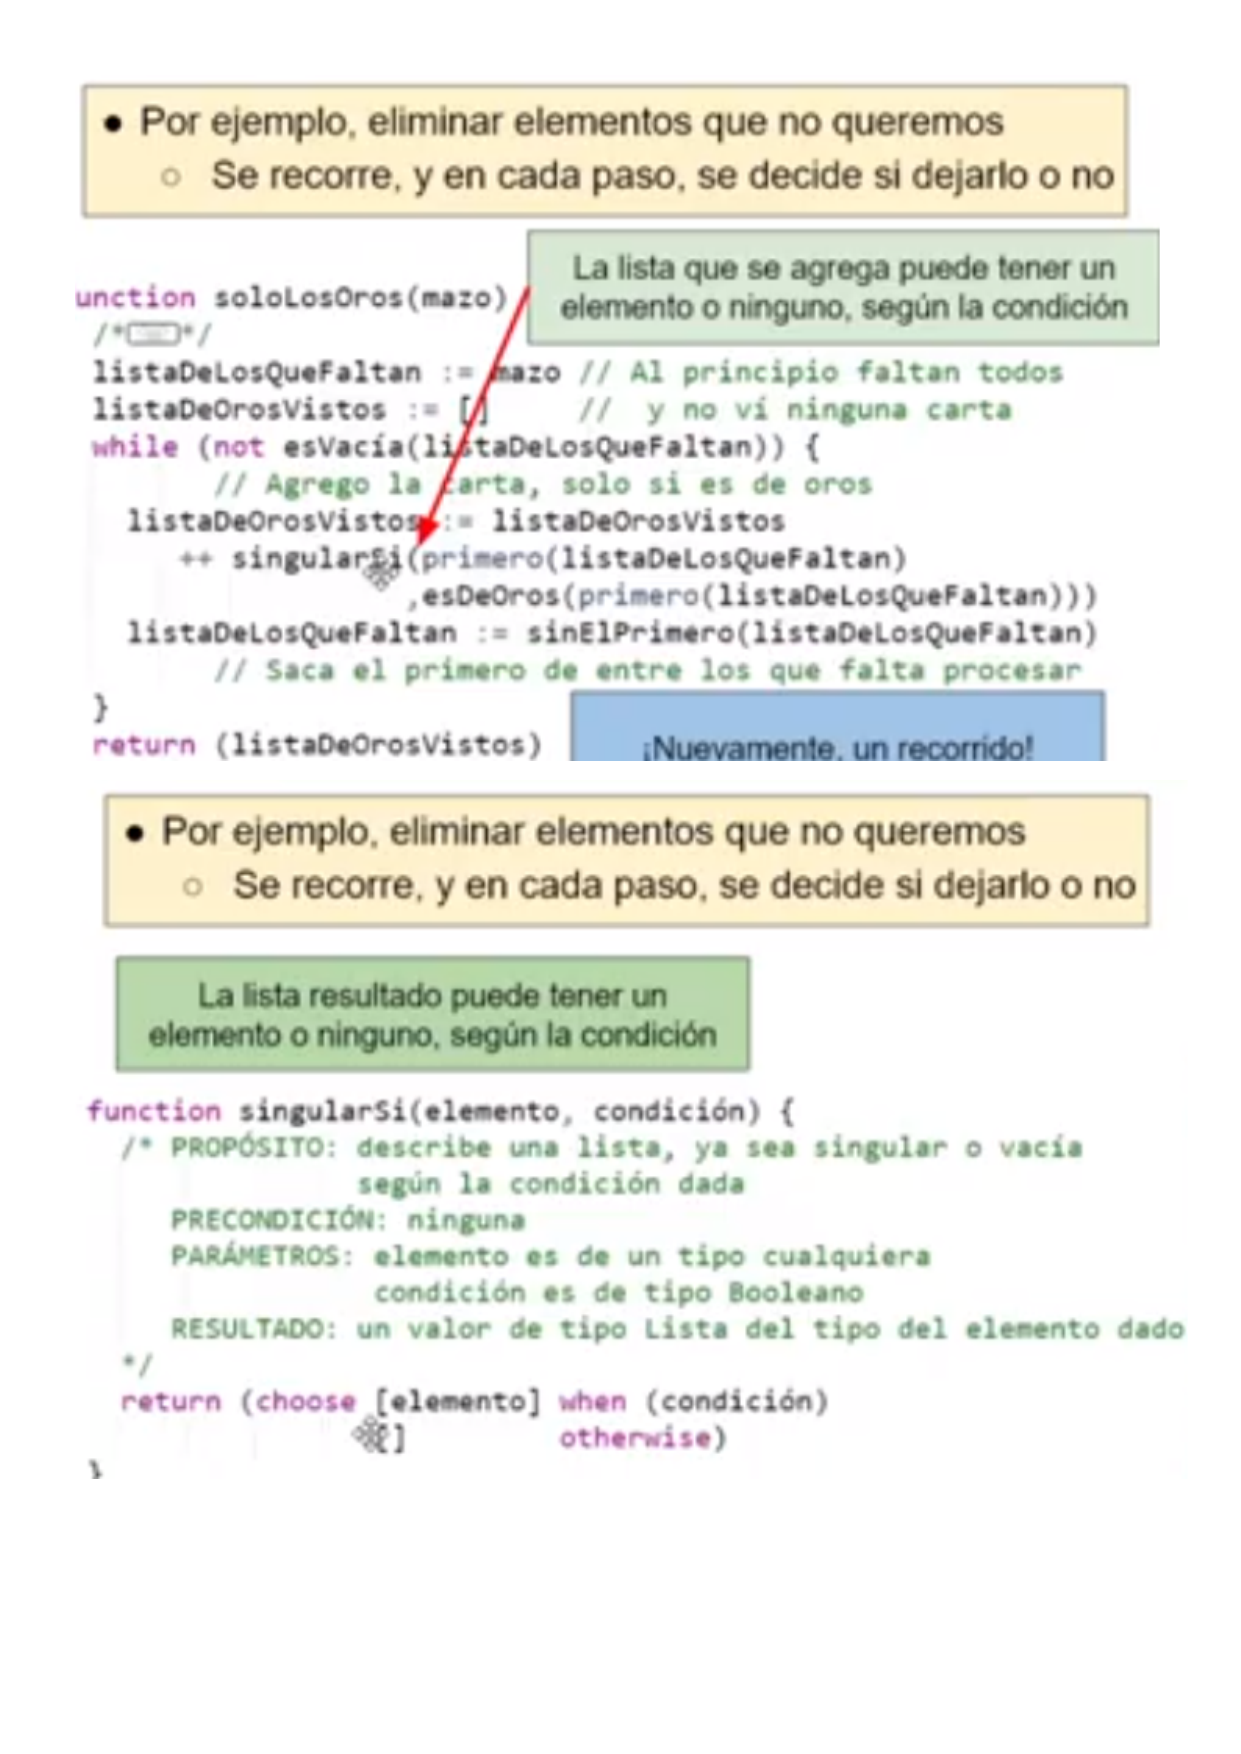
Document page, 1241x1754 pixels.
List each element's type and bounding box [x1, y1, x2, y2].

picture [75, 75, 1160, 761]
picture [75, 780, 1188, 1479]
